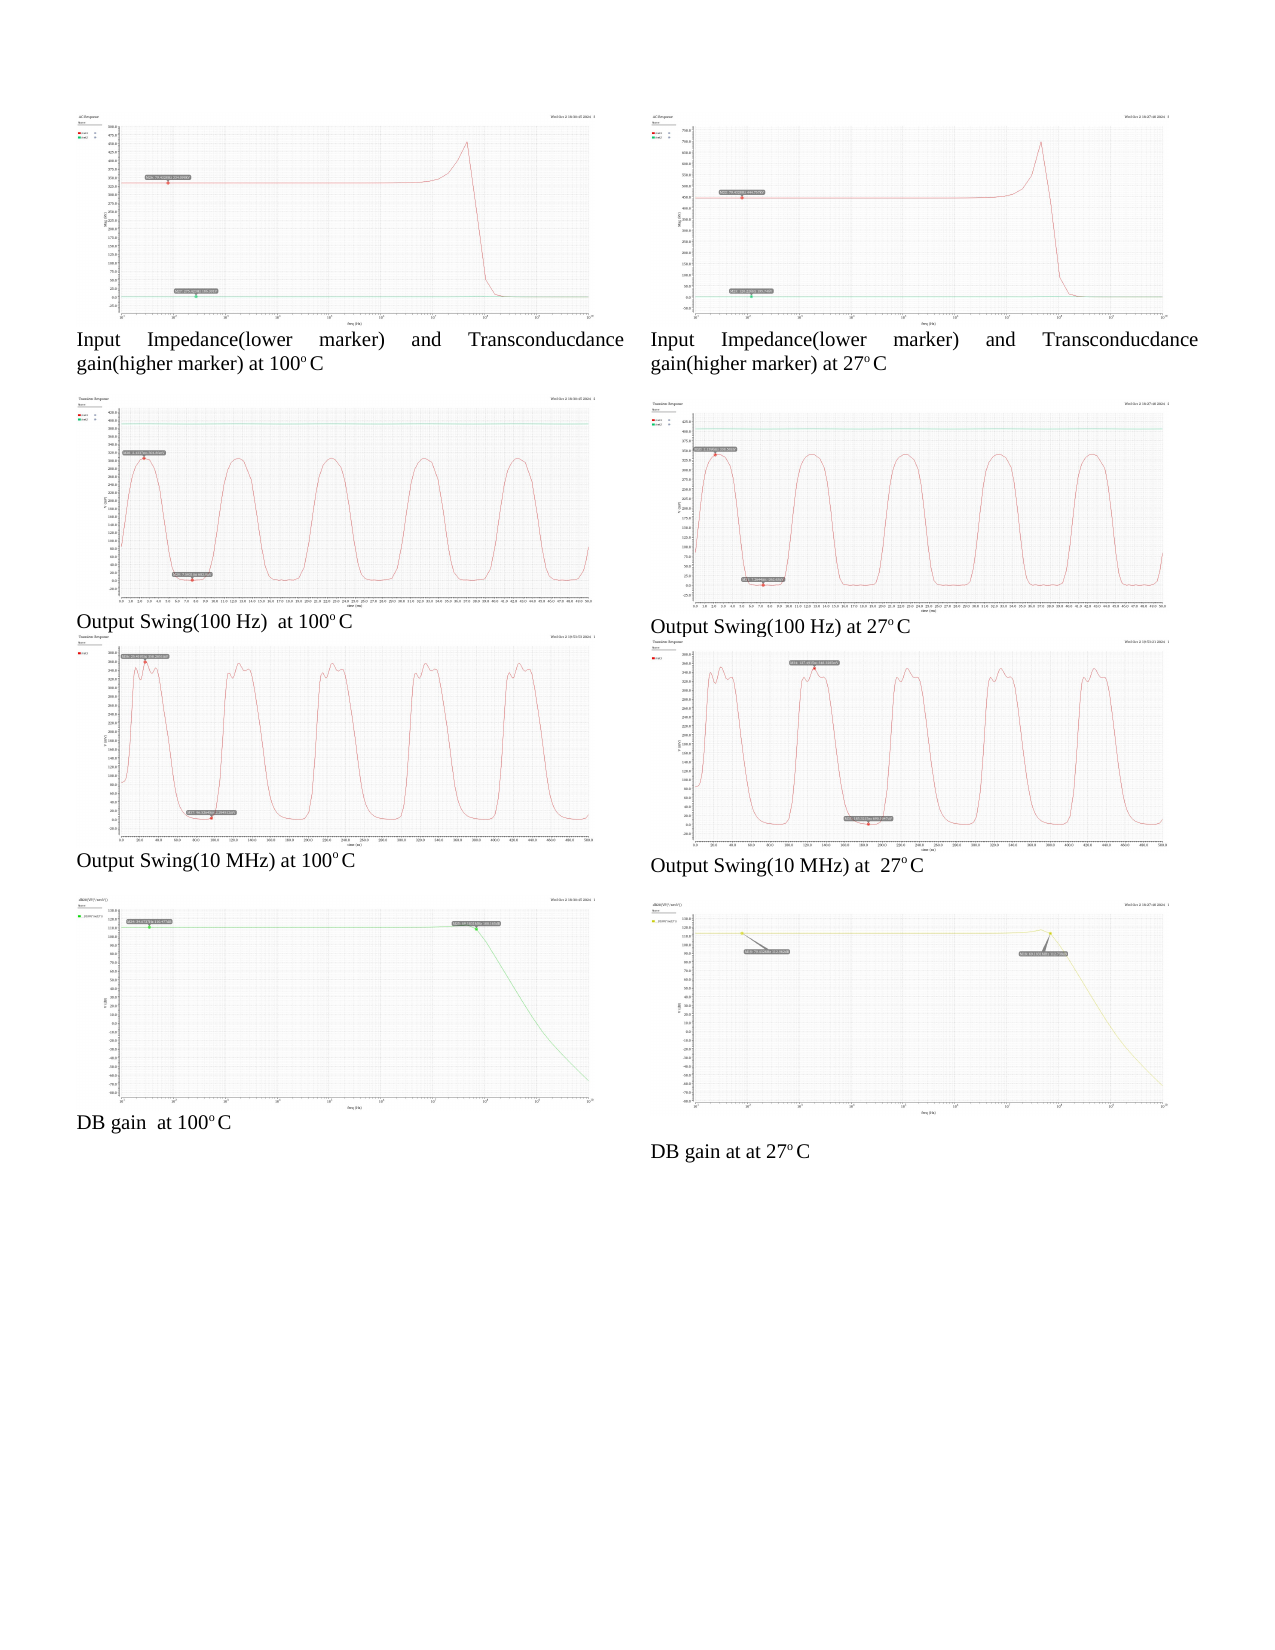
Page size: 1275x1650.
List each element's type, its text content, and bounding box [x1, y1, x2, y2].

text Output Swing(100 Hz) at 100o C [76, 609, 624, 633]
picture [76, 112, 596, 327]
picture [76, 394, 596, 609]
text Input Impedance(lower marker) and Transconducdance gain(higher marker) at 100o C [76, 327, 624, 375]
text DB gain at 100o C [76, 1110, 624, 1134]
text Output Swing(100 Hz) at 27o C [650, 614, 1198, 638]
picture [650, 637, 1169, 853]
picture [650, 900, 1169, 1116]
picture [650, 112, 1169, 327]
text Input Impedance(lower marker) and Transconducdance gain(higher marker) at 27o C [650, 327, 1198, 375]
picture [76, 633, 596, 848]
picture [650, 399, 1169, 614]
picture [76, 895, 596, 1111]
text Output Swing(10 MHz) at 27o C [650, 852, 1198, 877]
text DB gain at at 27o C [650, 1139, 1198, 1163]
text Output Swing(10 MHz) at 100o C [76, 848, 624, 872]
